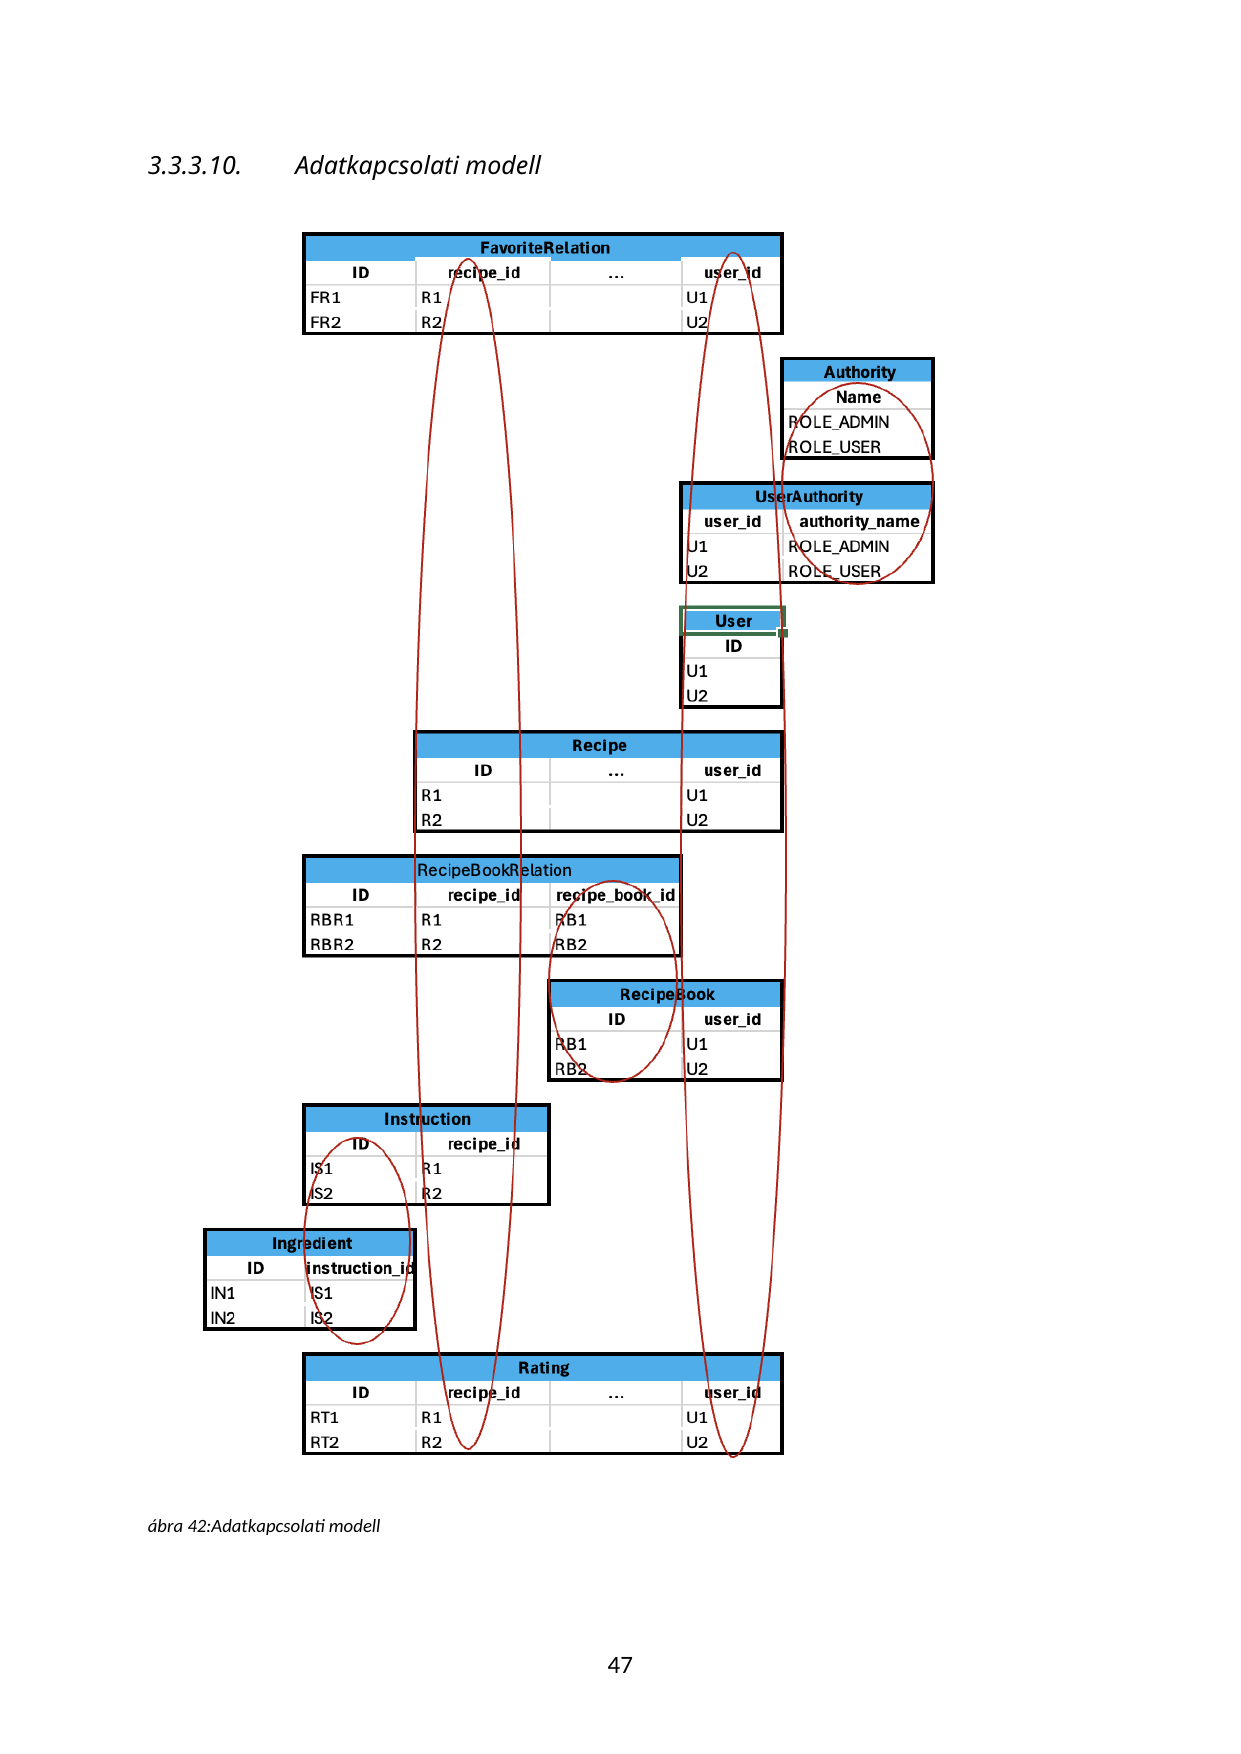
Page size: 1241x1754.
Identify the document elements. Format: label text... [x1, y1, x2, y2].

subtitle Adatkapcsolati modell [148, 148, 1092, 182]
picture [147, 198, 967, 1478]
